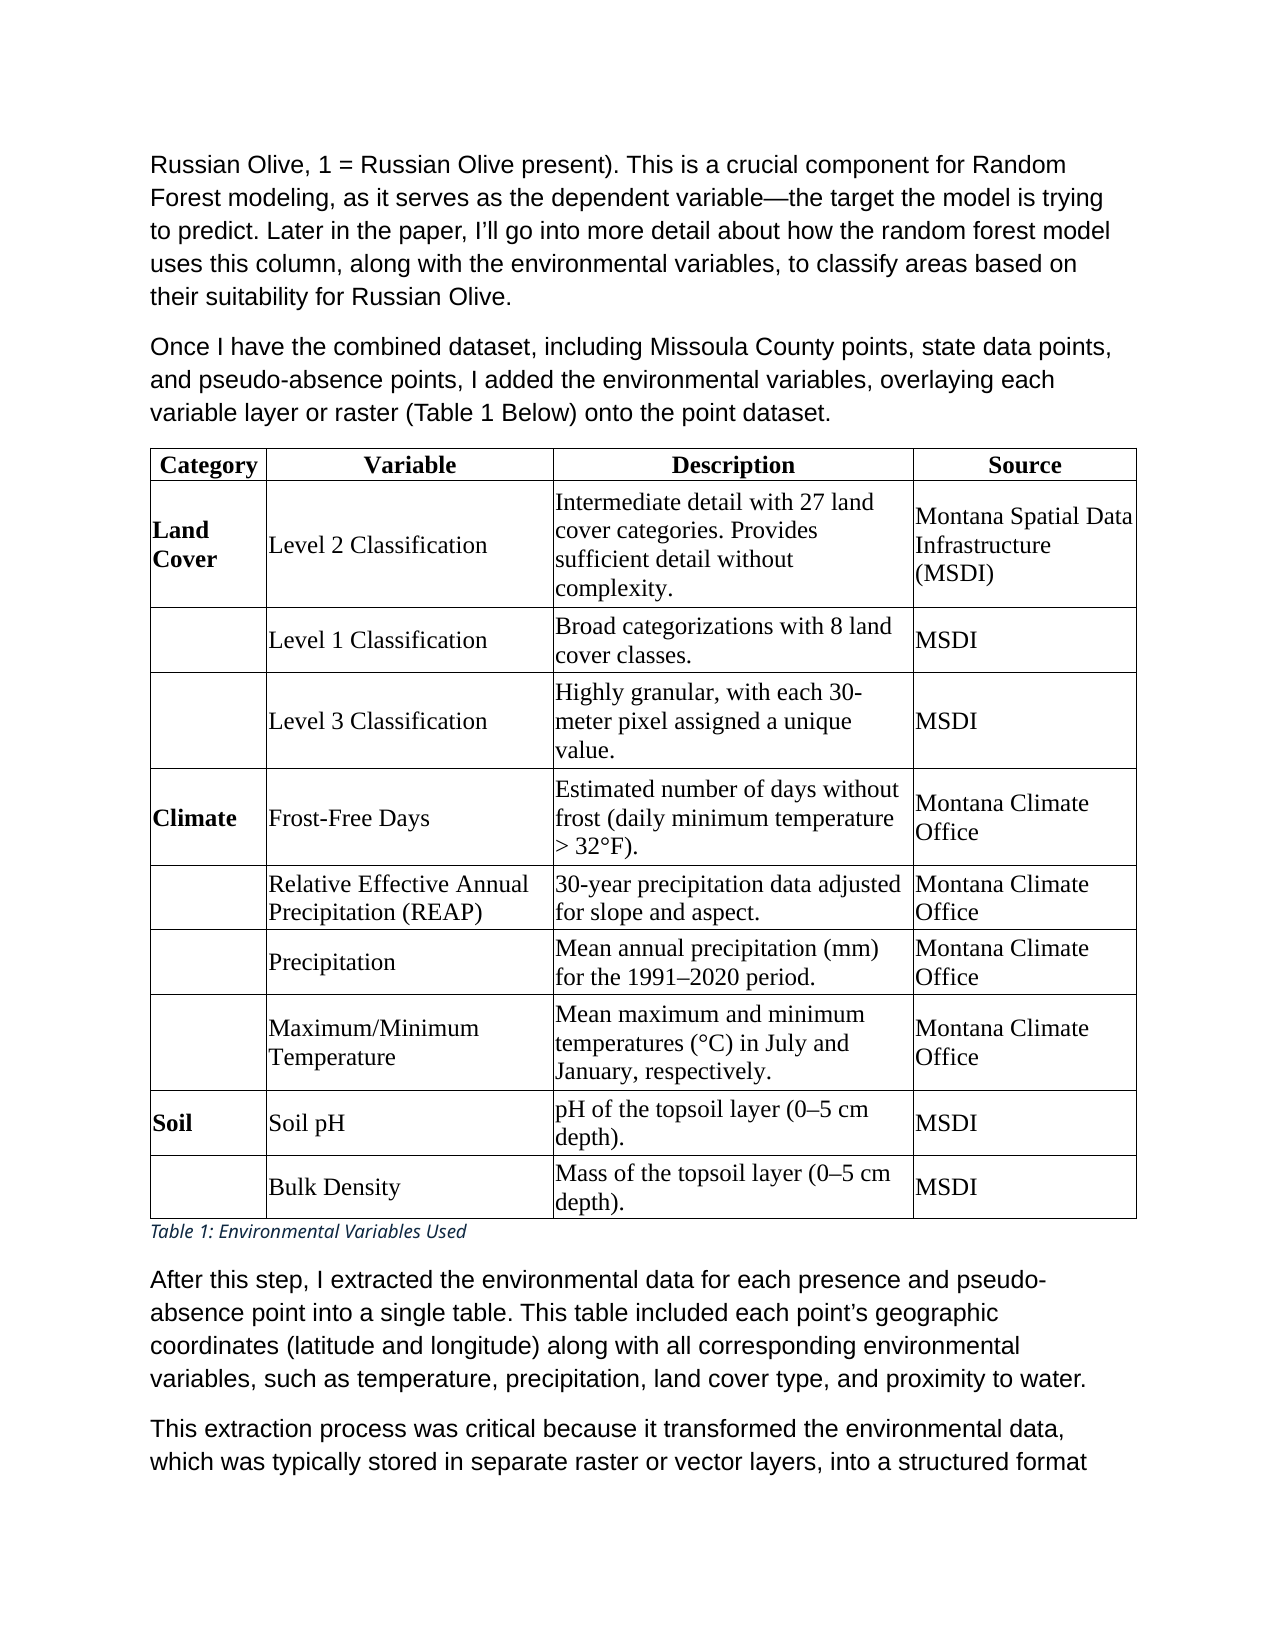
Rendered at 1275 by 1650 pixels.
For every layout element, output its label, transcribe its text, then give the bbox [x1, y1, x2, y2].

table_cell [151, 1156, 266, 1218]
table_cell [151, 930, 266, 994]
table_cell Broad categorizations with 8 land cover classes. [554, 608, 913, 672]
table_cell [151, 608, 266, 672]
table_cell Mean maximum and minimum temperatures (°C) in July and January, respectively. [554, 995, 913, 1089]
table_cell [151, 995, 266, 1089]
table_cell Soil pH [267, 1091, 553, 1154]
table_cell Montana Climate Office [914, 930, 1136, 994]
table_cell Land Cover [151, 481, 266, 607]
table_cell Bulk Density [267, 1156, 553, 1218]
table_header Description [554, 449, 913, 480]
table_cell MSDI [914, 1091, 1136, 1154]
text Once I have the combined dataset, including Missoula County points, state data points, and pseudo-absence points, I added the environmental variables, overlaying each variable layer or raster (Table 1 Below) onto the point dataset. [150, 332, 1125, 427]
table_cell [151, 866, 266, 929]
table_cell Highly granular, with each 30-meter pixel assigned a unique value. [554, 673, 913, 768]
table_cell Precipitation [267, 930, 553, 994]
table_cell Montana Spatial Data Infrastructure (MSDI) [914, 481, 1136, 607]
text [150, 1414, 1125, 1476]
text Table : Environmental Variables Used [150, 1219, 1125, 1244]
table_cell Level 2 Classification [267, 481, 553, 607]
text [150, 150, 1125, 311]
table_cell MSDI [914, 608, 1136, 672]
table_cell Mean annual precipitation (mm) for the 1991–2020 period. [554, 930, 913, 994]
table_header Variable [267, 449, 553, 480]
table_cell Level 1 Classification [267, 608, 553, 672]
table_cell pH of the topsoil layer (0–5 cm depth). [554, 1091, 913, 1154]
table_cell Soil [151, 1091, 266, 1154]
table_cell MSDI [914, 1156, 1136, 1218]
table_cell Relative Effective Annual Precipitation (REAP) [267, 866, 553, 929]
table_cell Montana Climate Office [914, 769, 1136, 865]
table_cell Montana Climate Office [914, 866, 1136, 929]
text After this step, I extracted the environmental data for each presence and pseudo-absence point into a single table. This table included each point’s geographic coordinates (latitude and longitude) along with all corresponding environmental variables, such as temperature, precipitation, land cover type, and proximity to water. [150, 1265, 1125, 1393]
table_cell Level 3 Classification [267, 673, 553, 768]
table_header Source [914, 449, 1136, 480]
table_cell 30-year precipitation data adjusted for slope and aspect. [554, 866, 913, 929]
table_cell [151, 673, 266, 768]
table_cell Maximum/Minimum Temperature [267, 995, 553, 1089]
table_cell Intermediate detail with 27 land cover categories. Provides sufficient detail without complexity. [554, 481, 913, 607]
table_cell Climate [151, 769, 266, 865]
table_header Category [151, 449, 266, 480]
table_cell Estimated number of days without frost (daily minimum temperature > 32°F). [554, 769, 913, 865]
table_cell Frost-Free Days [267, 769, 553, 865]
table_cell MSDI [914, 673, 1136, 768]
table_cell Montana Climate Office [914, 995, 1136, 1089]
table_cell Mass of the topsoil layer (0–5 cm depth). [554, 1156, 913, 1218]
